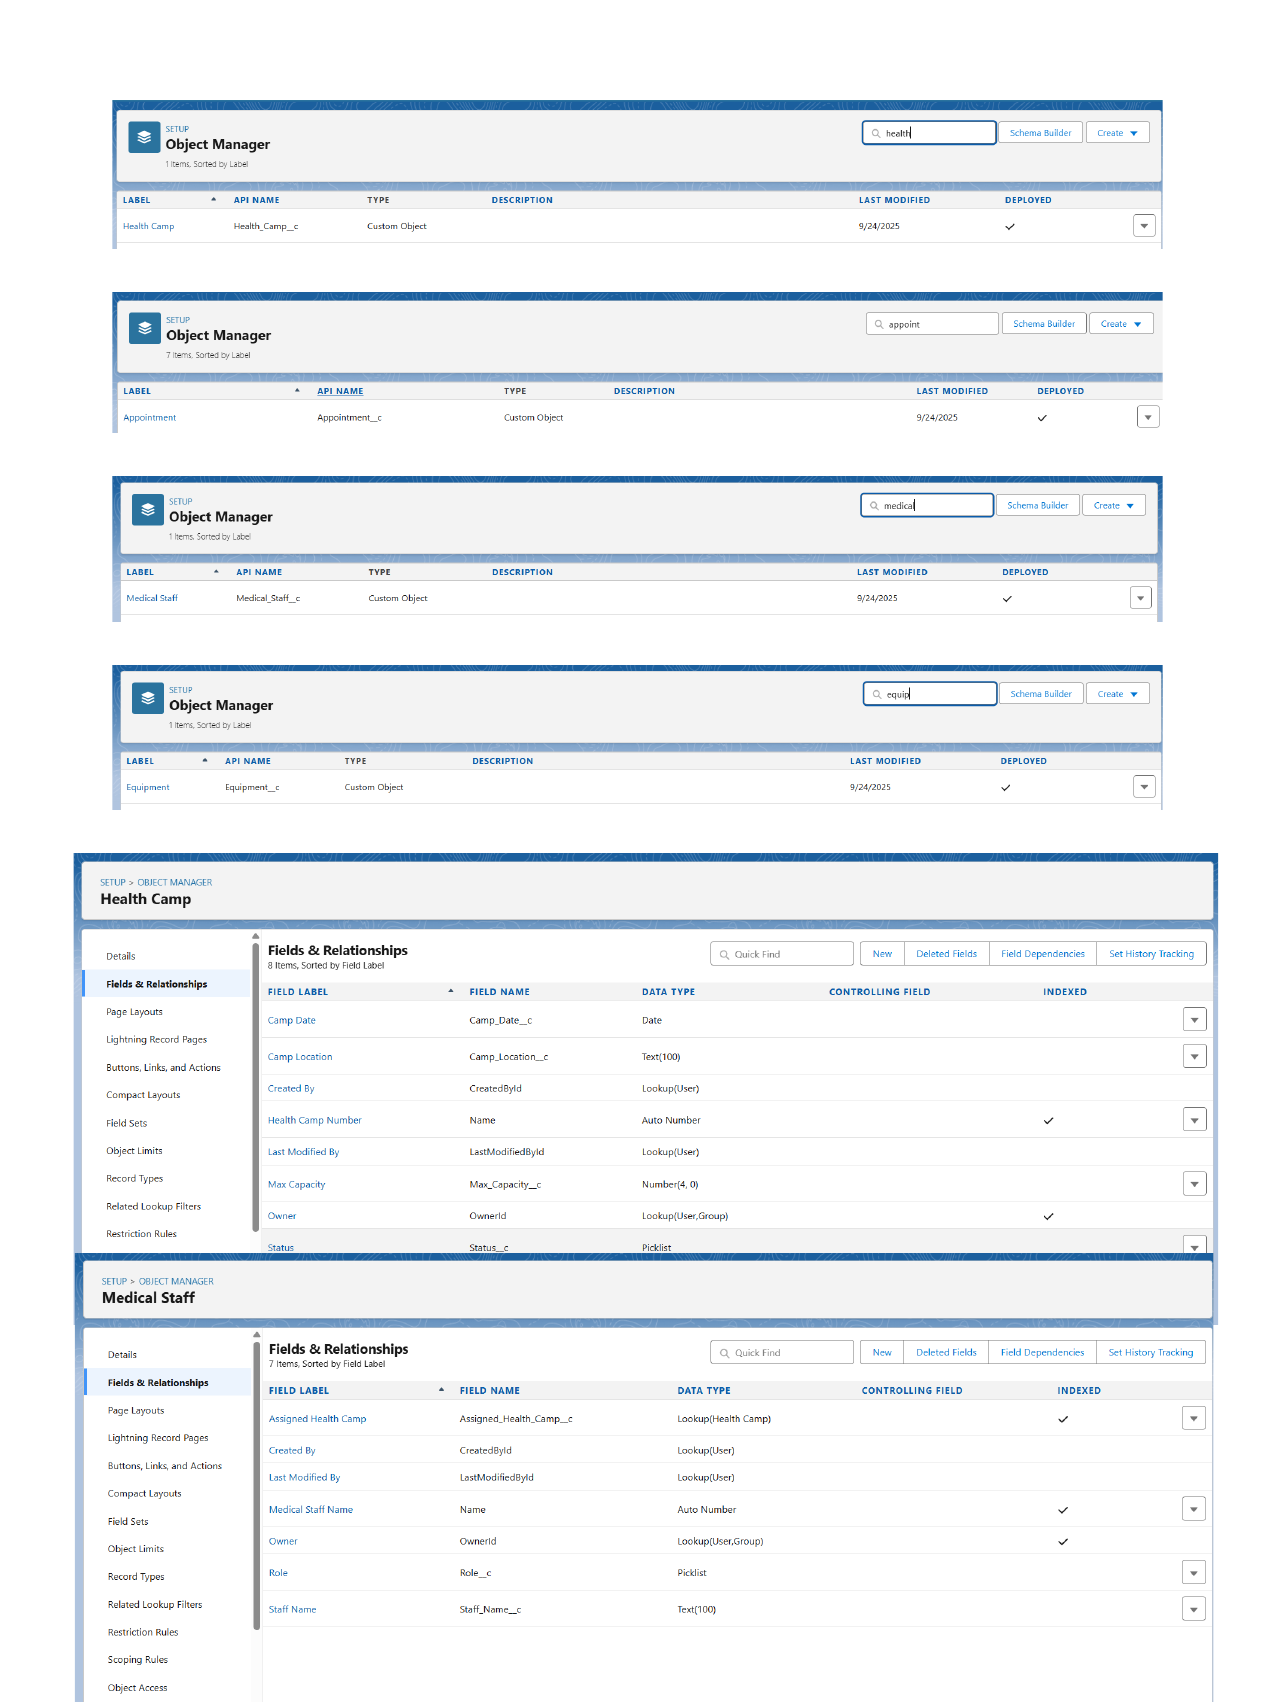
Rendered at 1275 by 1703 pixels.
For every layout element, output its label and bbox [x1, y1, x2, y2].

picture [112, 665, 1163, 810]
picture [112, 476, 1163, 622]
picture [112, 292, 1163, 433]
picture [73, 853, 1219, 1702]
picture [112, 100, 1163, 249]
